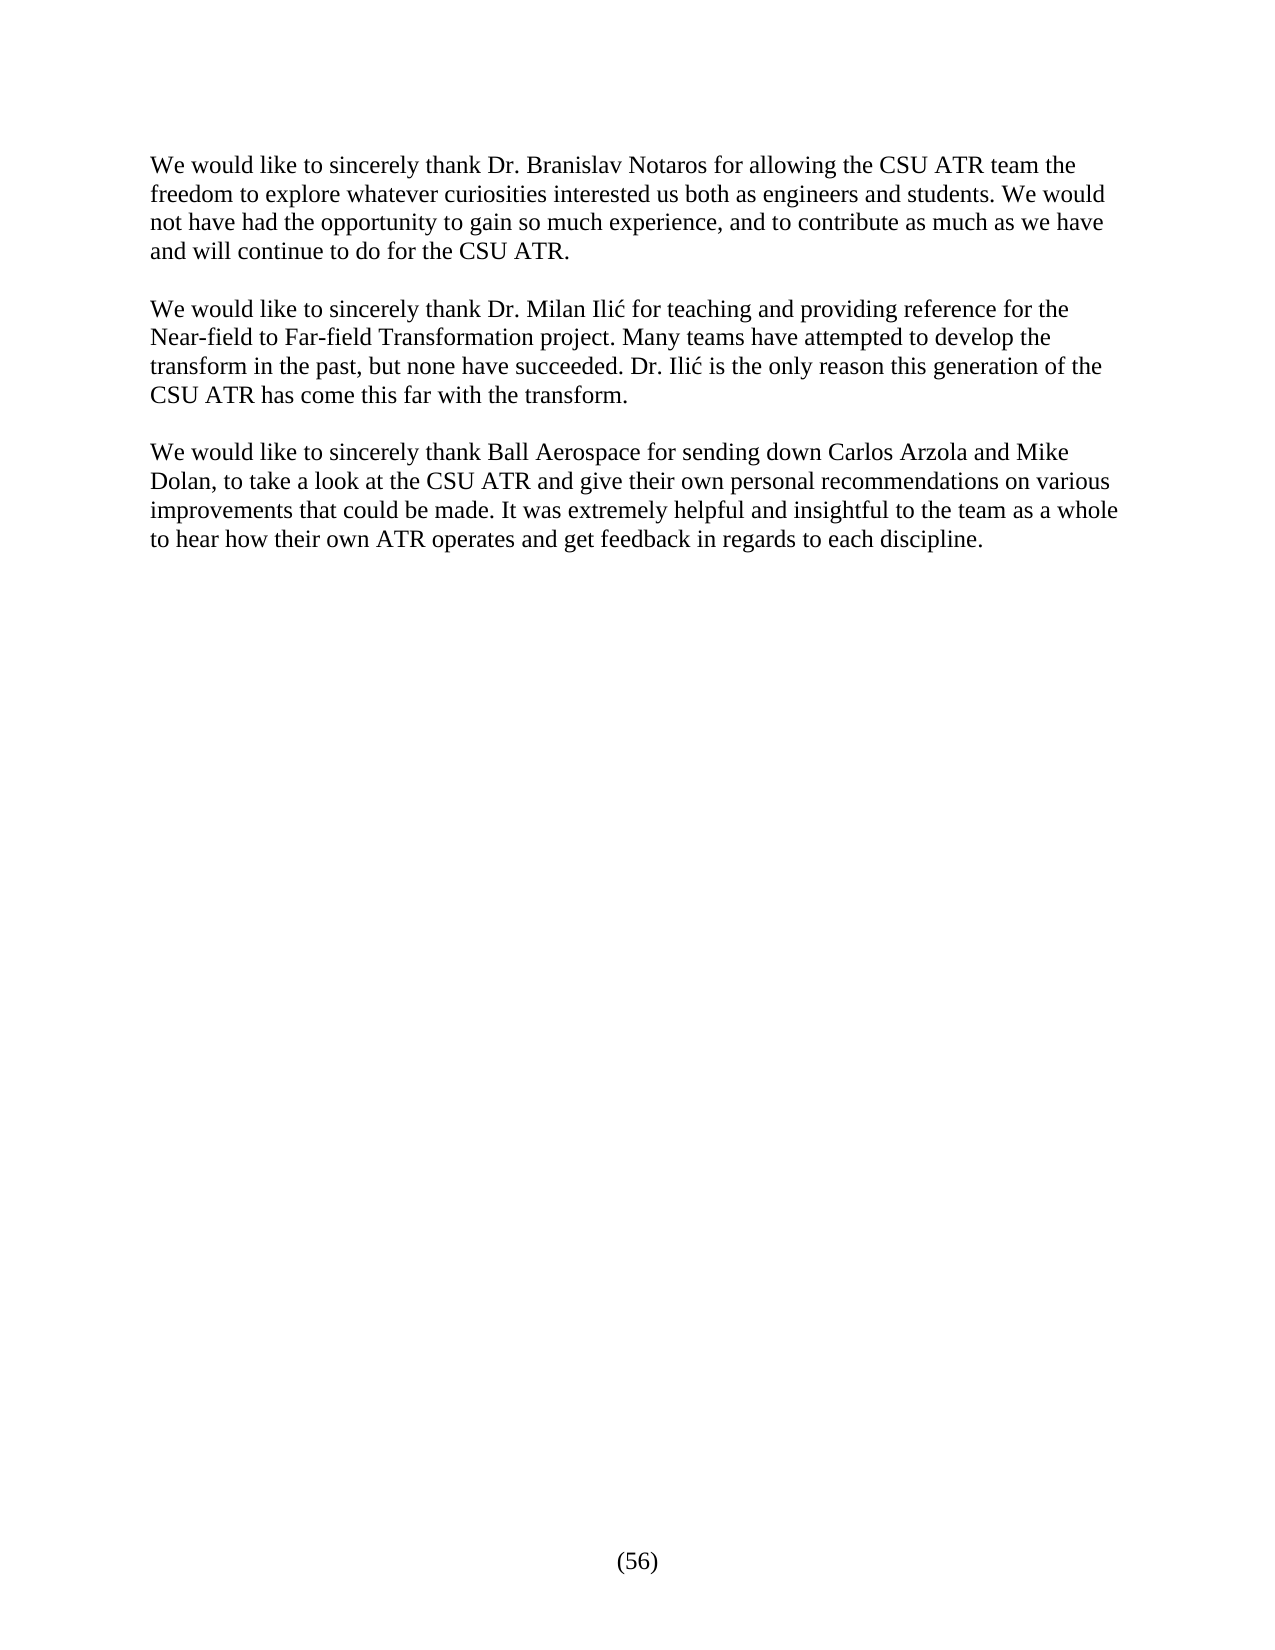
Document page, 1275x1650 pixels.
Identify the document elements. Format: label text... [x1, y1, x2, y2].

text We would like to sincerely thank Dr. Branislav Notaros for allowing the CSU ATR team the freedom to explore whatever curiosities interested us both as engineers and students. We would not have had the opportunity to gain so much experience, and to contribute as much as we have and will continue to do for the CSU ATR. [150, 150, 1125, 265]
text We would like to sincerely thank Ball Aerospace for sending down Carlos Arzola and Mike Dolan, to take a look at the CSU ATR and give their own personal recommendations on various improvements that could be made. It was extremely helpful and insightful to the team as a whole to hear how their own ATR operates and get feedback in regards to each discipline. [150, 437, 1125, 552]
text We would like to sincerely thank Dr. Milan Ilić for teaching and providing reference for the Near-field to Far-field Transformation project. Many teams have attempted to develop the transform in the past, but none have succeeded. Dr. Ilić is the only reason this generation of the CSU ATR has come this far with the transform. [150, 294, 1125, 409]
